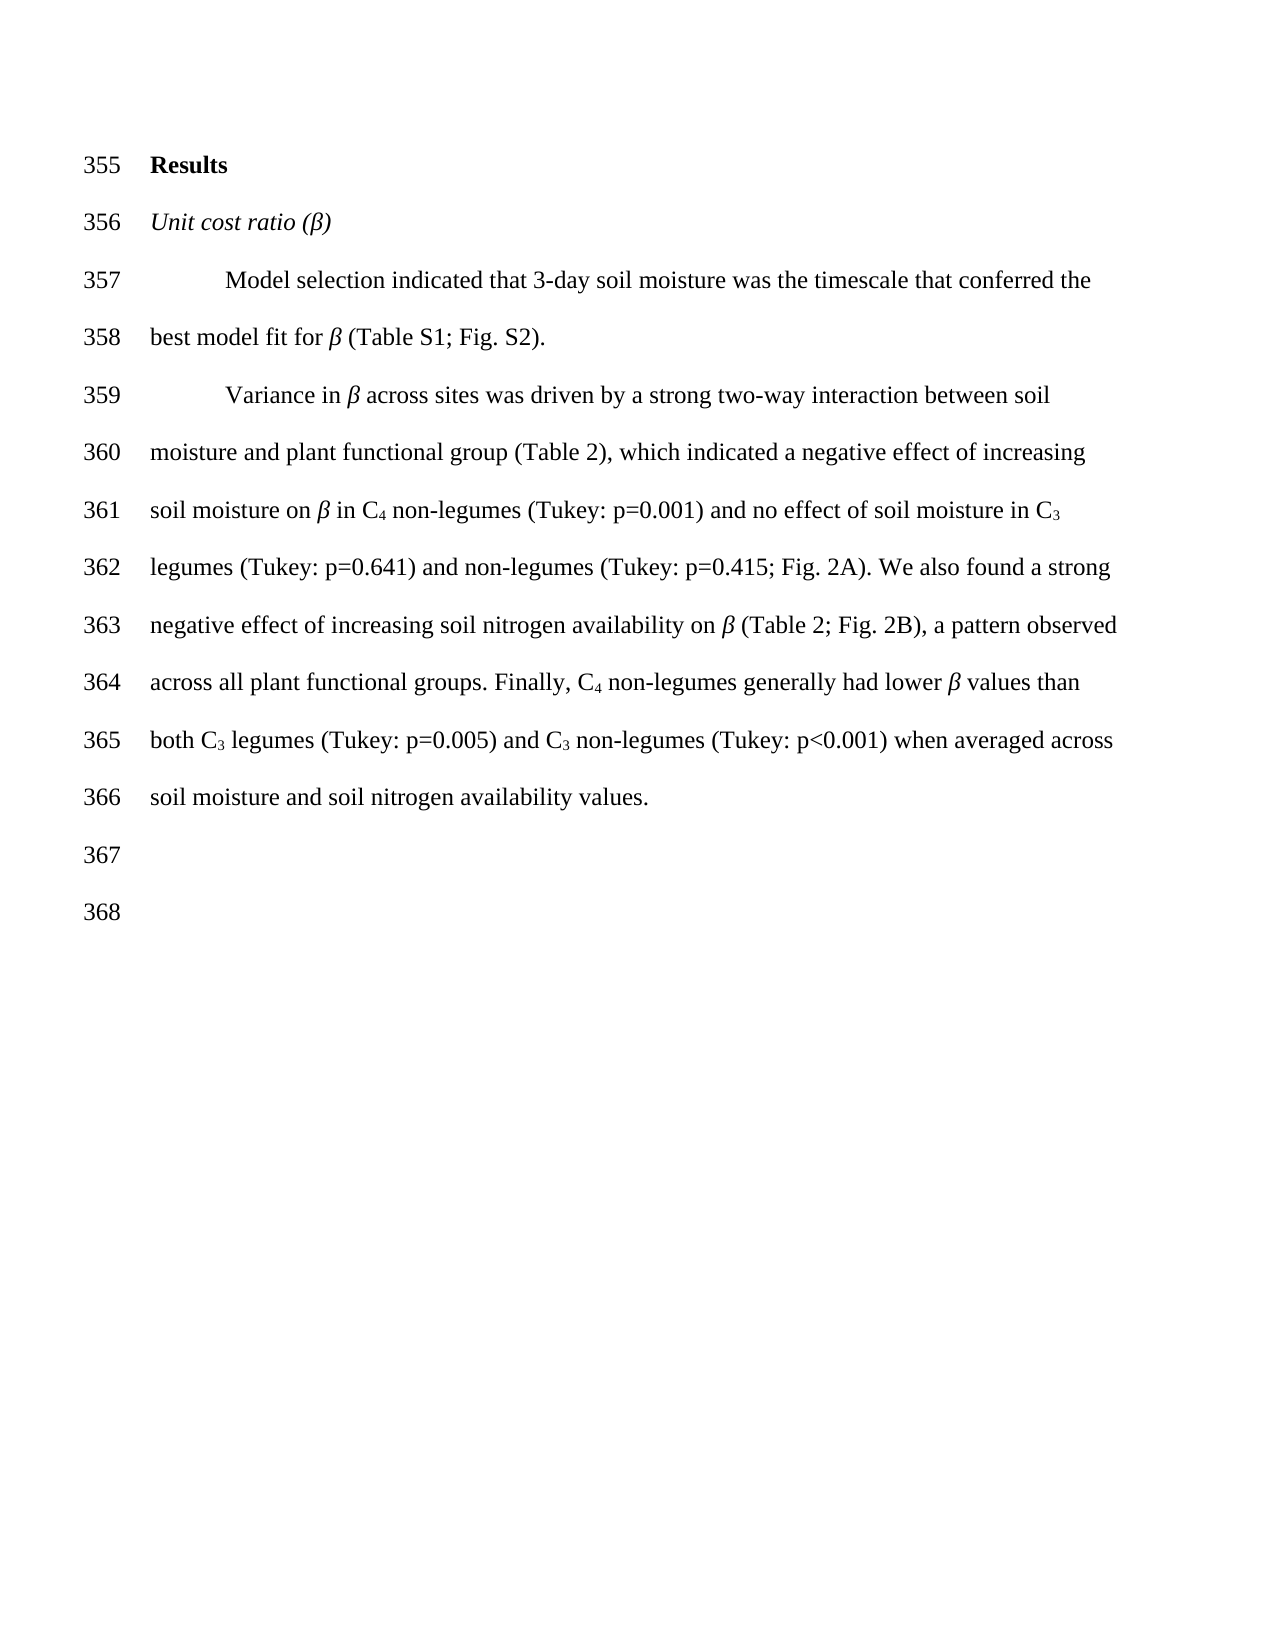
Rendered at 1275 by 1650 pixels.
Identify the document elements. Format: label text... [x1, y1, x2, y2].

text Unit cost ratio (β) [150, 207, 1125, 236]
text Results [150, 150, 1125, 179]
text Model selection indicated that 3-day soil moisture was the timescale that conferred the best model fit for β (Table S1; Fig. S2). [150, 265, 1125, 351]
text Variance in β across sites was driven by a strong two-way interaction between soil moisture and plant functional group (Table 2), which indicated a negative effect of increasing soil moisture on β in C4 non-legumes (Tukey: p=0.001) and no effect of soil moisture in C3 legumes (Tukey: p=0.641) and non-legumes (Tukey: p=0.415; Fig. 2A). We also found a strong negative effect of increasing soil nitrogen availability on β (Table 2; Fig. 2B), a pattern observed across all plant functional groups. Finally, C4 non-legumes generally had lower β values than both C3 legumes (Tukey: p=0.005) and C3 non-legumes (Tukey: p<0.001) when averaged across soil moisture and soil nitrogen availability values. [150, 380, 1125, 811]
